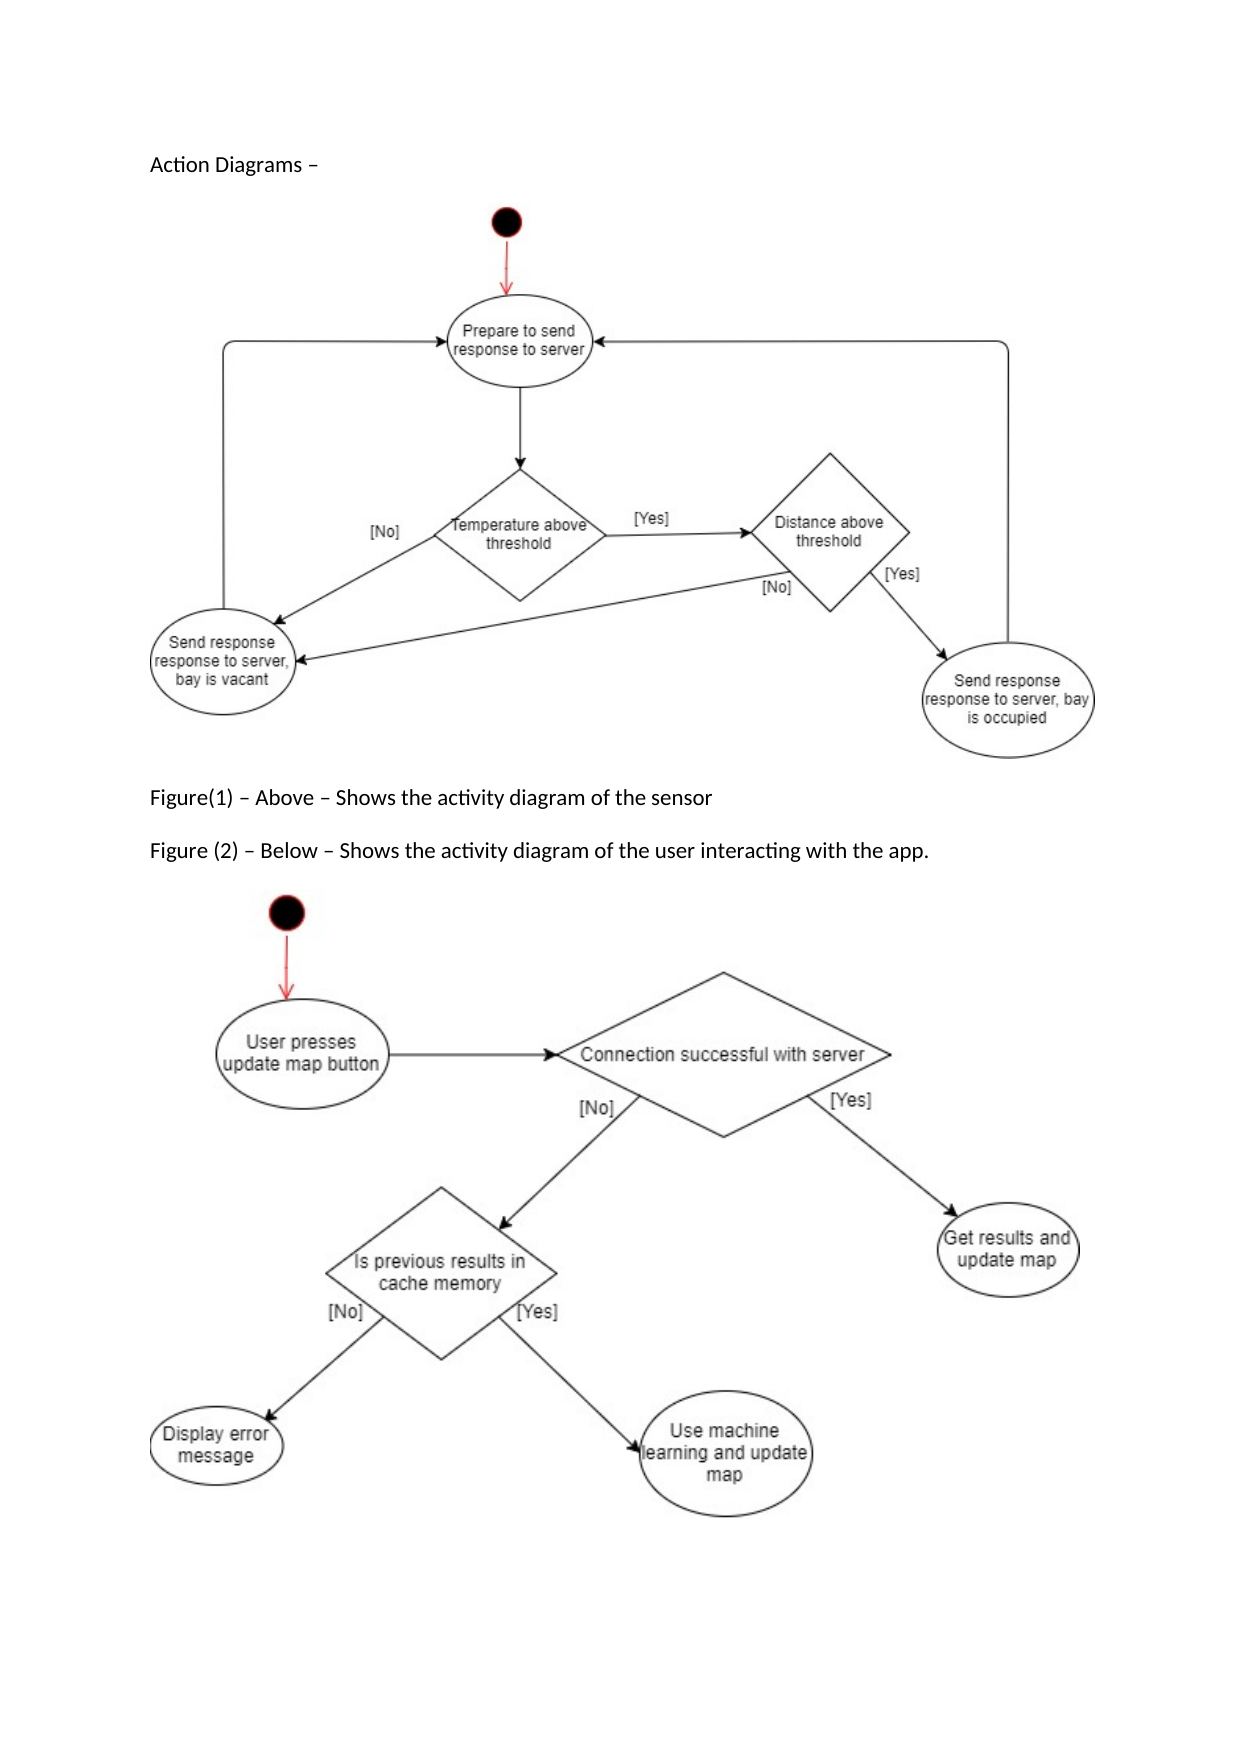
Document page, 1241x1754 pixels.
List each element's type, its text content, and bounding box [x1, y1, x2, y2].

text Figure(1) – Above – Shows the activity diagram of the sensor [150, 783, 1090, 811]
picture [150, 889, 1080, 1519]
text Action Diagrams – [150, 150, 1090, 178]
text Figure (2) – Below – Shows the activity diagram of the user interacting with the app. [150, 836, 1090, 864]
picture [150, 202, 1095, 759]
